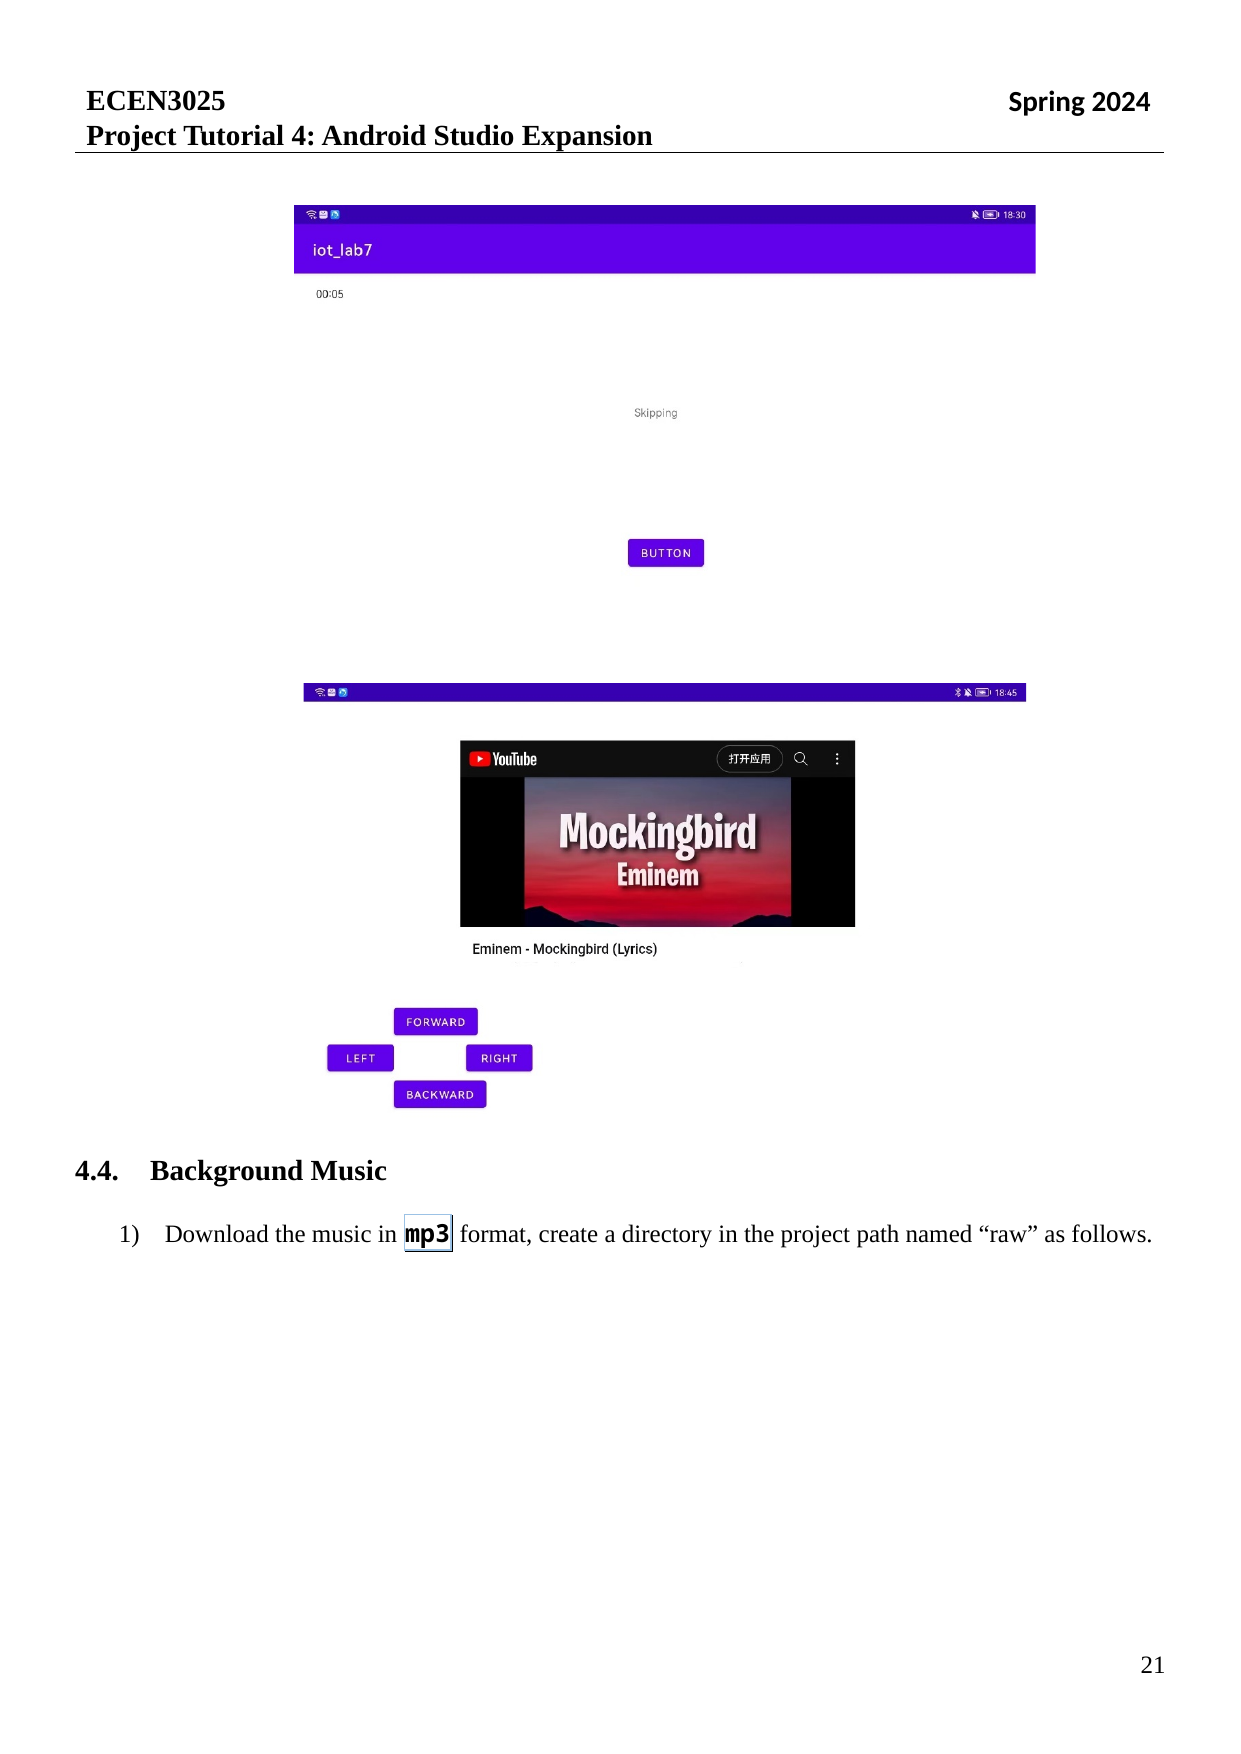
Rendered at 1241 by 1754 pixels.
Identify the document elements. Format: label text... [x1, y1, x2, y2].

picture [303, 683, 1027, 1136]
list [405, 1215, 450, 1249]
picture [294, 205, 1036, 670]
list Download the music in mp3 format, create a directory in the project path named “raw” as follows. [452, 1214, 1165, 1252]
list Download the music in mp3 format, create a directory in the project path named “raw” as follows. [119, 1214, 405, 1252]
subtitle Background Music [75, 1153, 1165, 1187]
